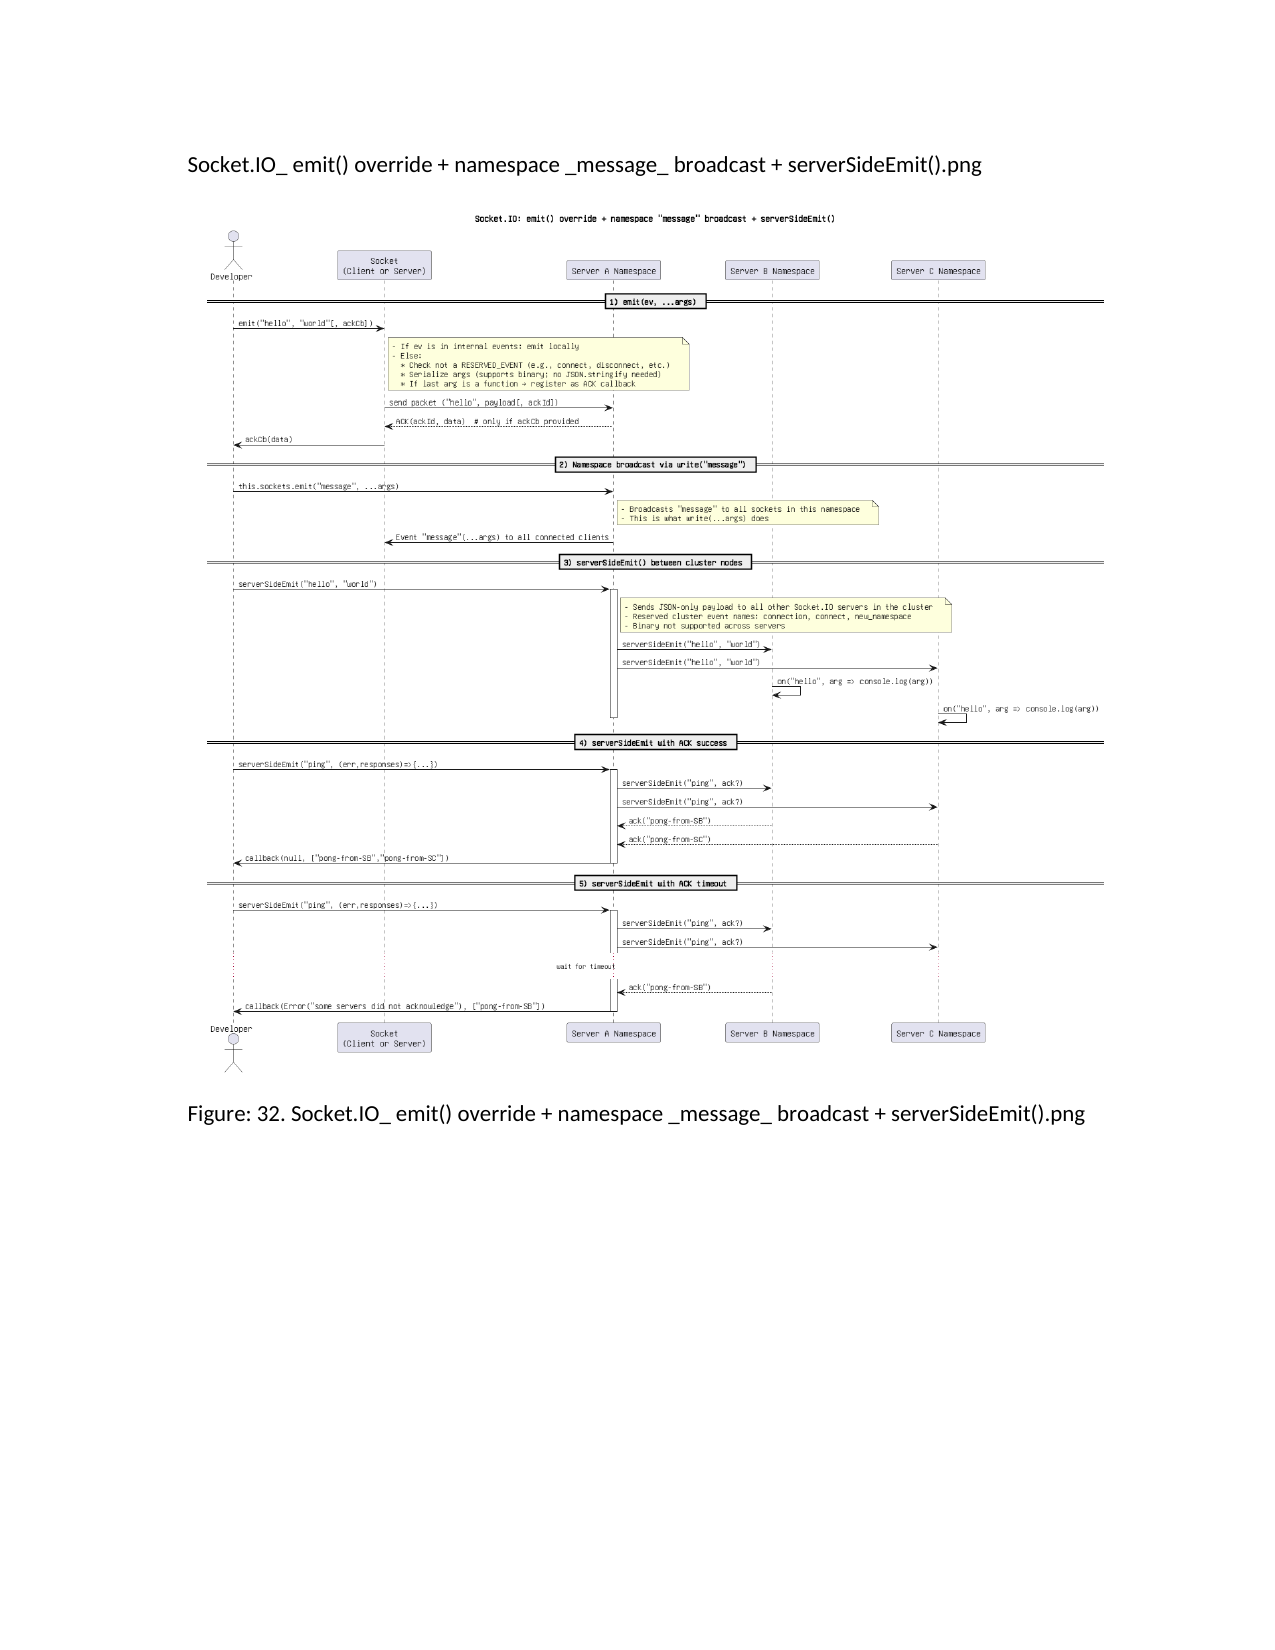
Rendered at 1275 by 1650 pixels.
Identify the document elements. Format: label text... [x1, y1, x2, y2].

text Socket.IO_ emit() override + namespace _message_ broadcast + serverSideEmit().png [187, 150, 1087, 178]
picture [206, 203, 1107, 1075]
text Figure: 32. Socket.IO_ emit() override + namespace _message_ broadcast + serverSideEmit().png [187, 1099, 1087, 1127]
